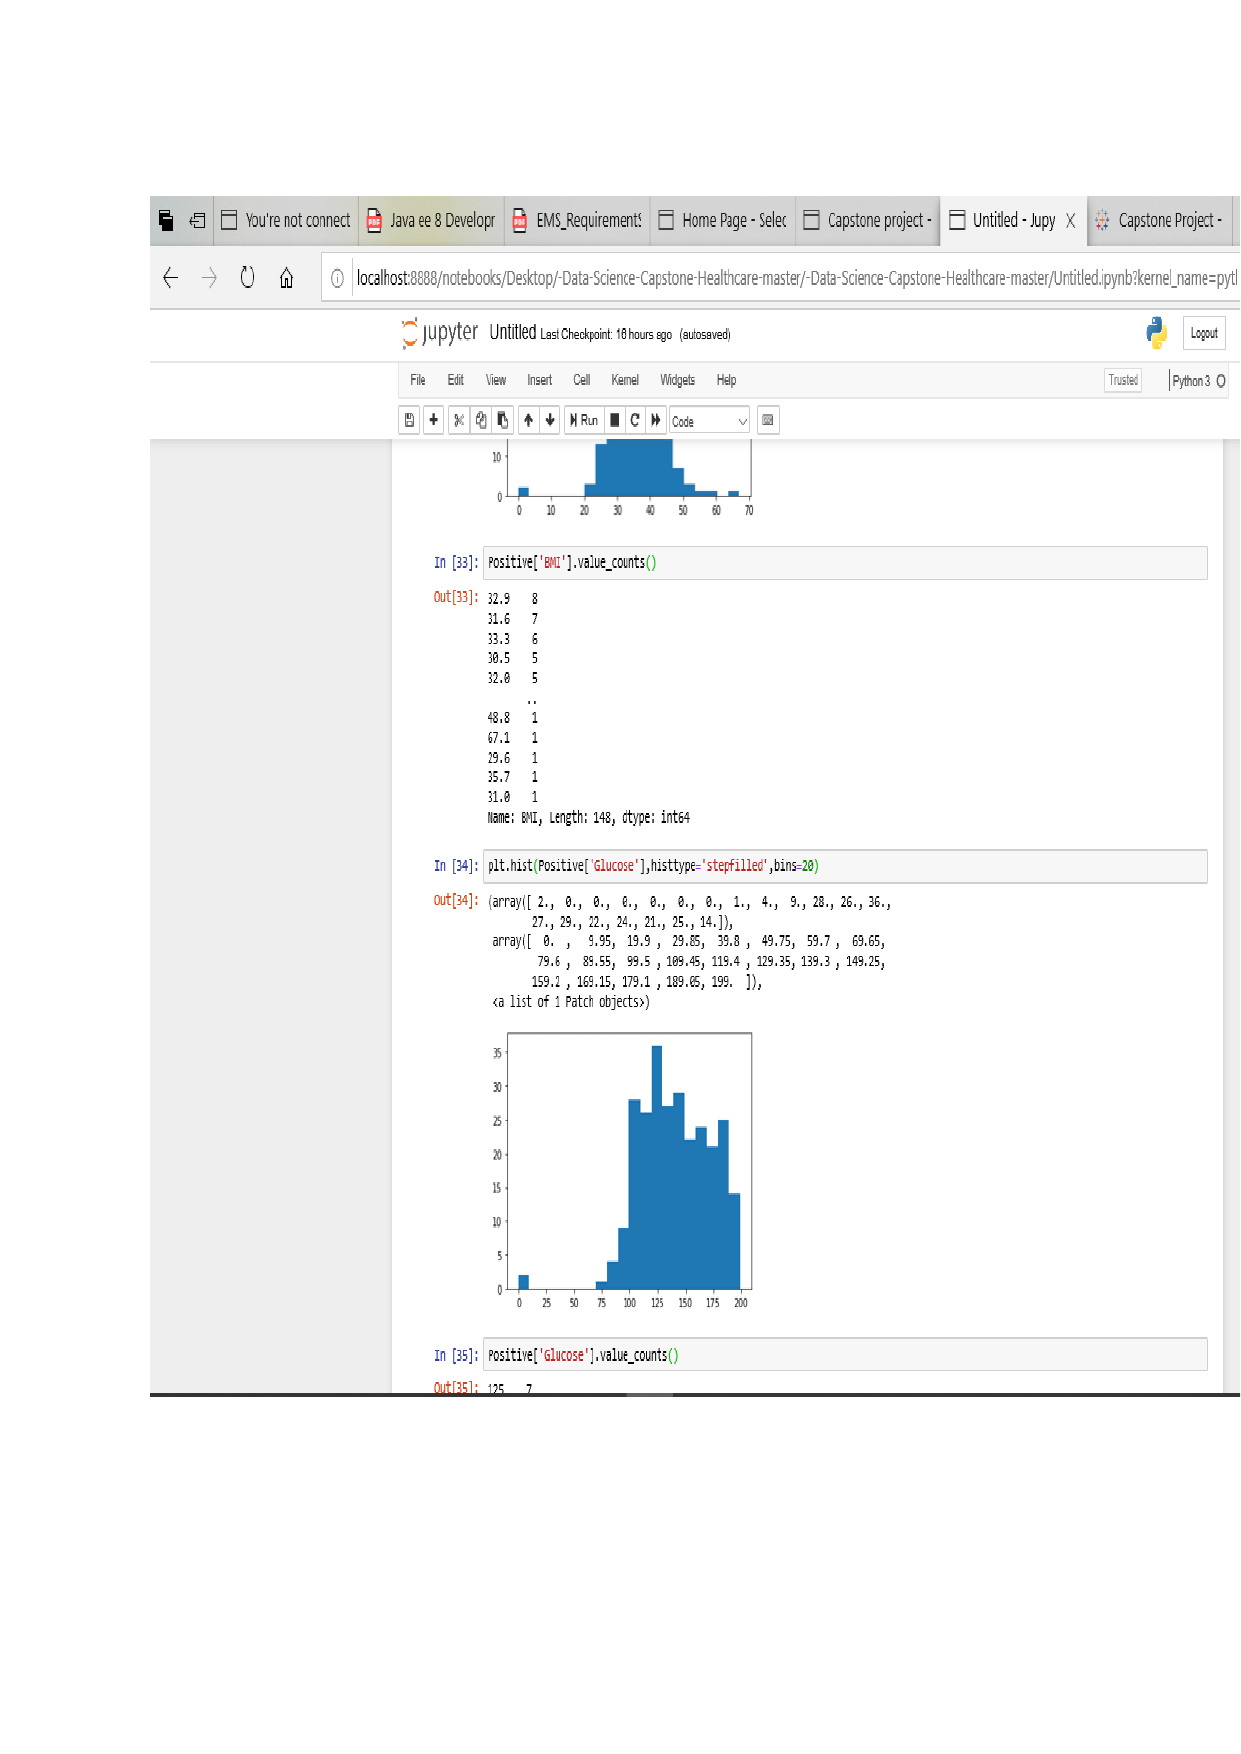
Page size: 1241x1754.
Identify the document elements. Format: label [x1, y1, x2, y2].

picture [150, 196, 1241, 1397]
